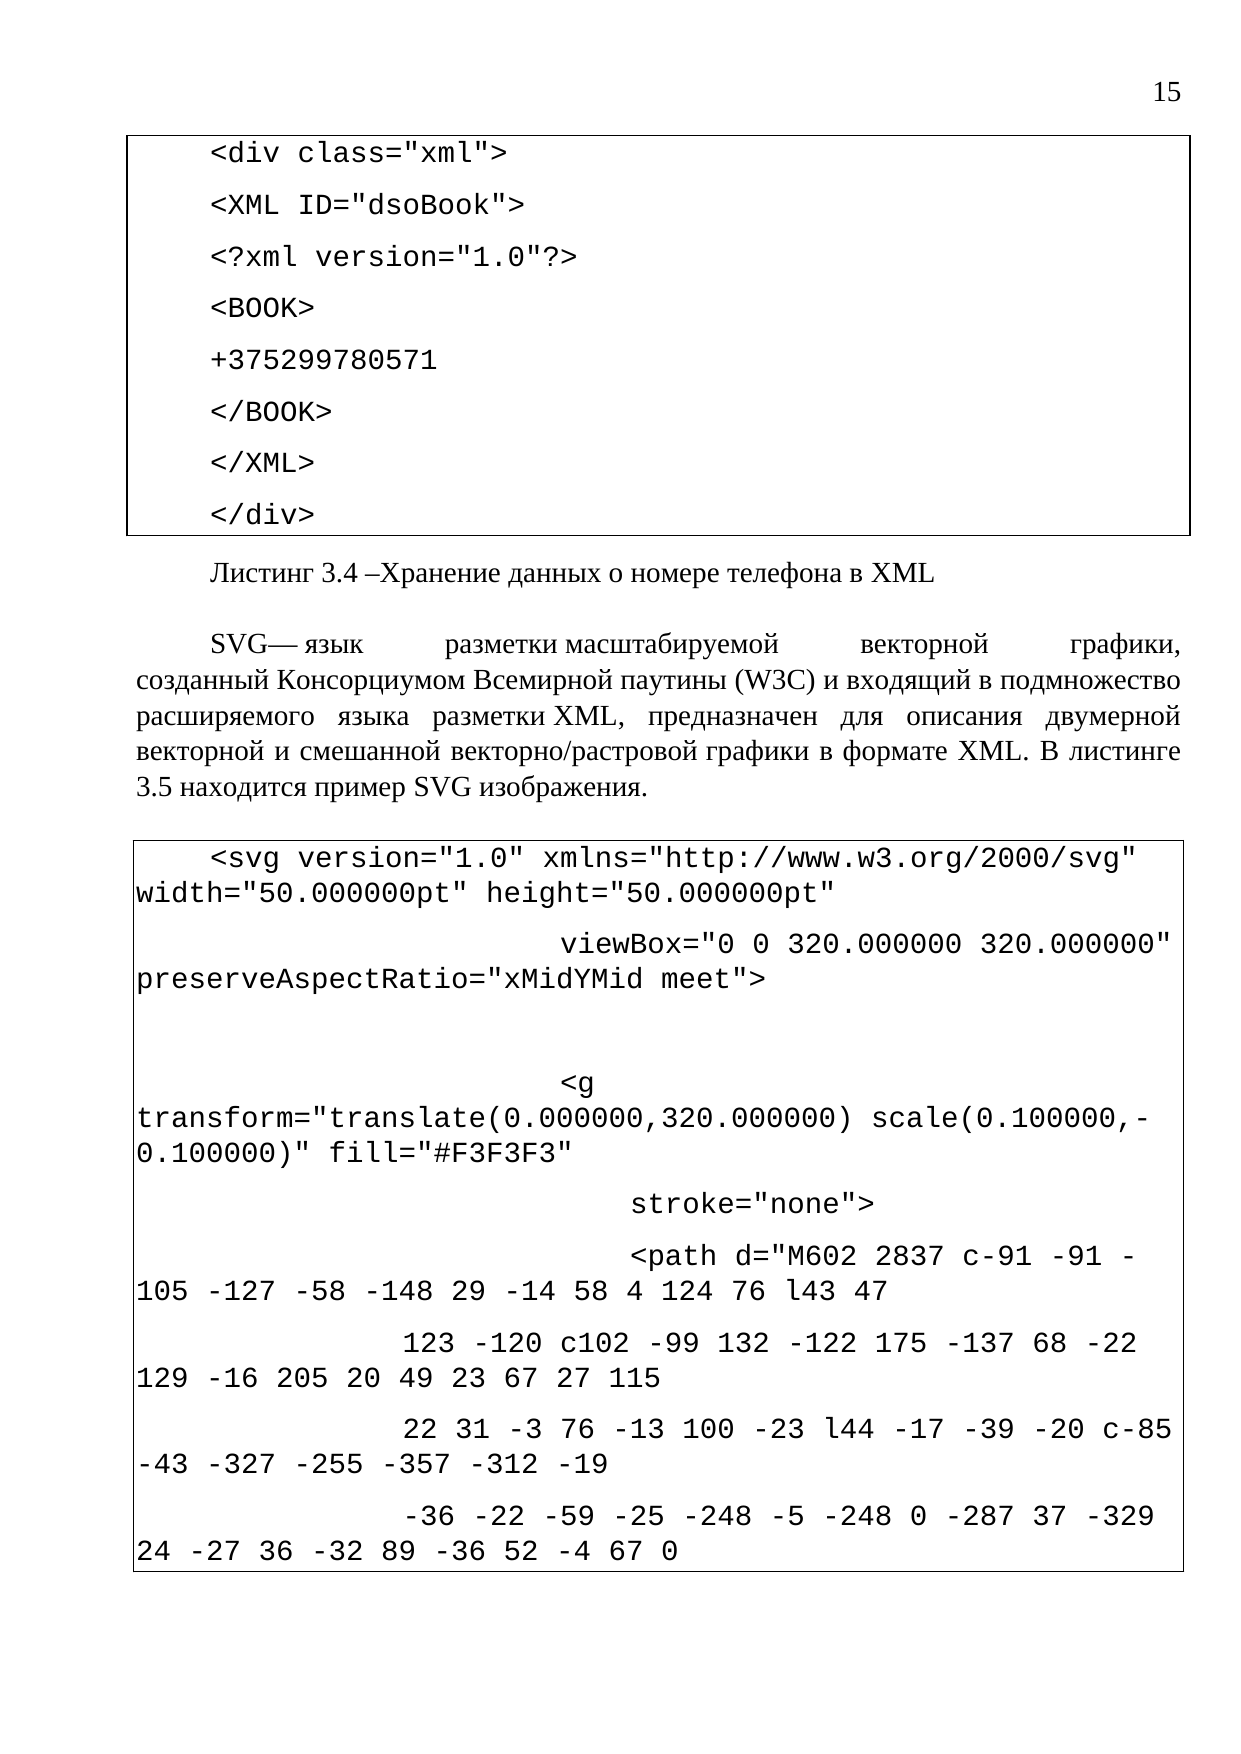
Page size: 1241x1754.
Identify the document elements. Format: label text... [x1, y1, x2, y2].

text </XML> [128, 445, 1189, 482]
text 123 -120 c102 -99 132 -122 175 -137 68 -22 129 -16 205 20 49 23 67 27 115 [134, 1325, 1183, 1396]
text +375299780571 [128, 342, 1189, 378]
text <XML ID="dsoBook"> [128, 187, 1189, 223]
text 22 31 -3 76 -13 100 -23 l44 -17 -39 -20 c-85 -43 -327 -255 -357 -312 -19 [134, 1411, 1183, 1483]
text </div> [128, 497, 1189, 535]
text stroke="none"> [134, 1186, 1183, 1223]
text viewBox="0 0 320.000000 320.000000" preserveAspectRatio="xMidYMid meet"> [134, 926, 1183, 998]
text <path d="M602 2837 c-91 -91 -105 -127 -58 -148 29 -14 58 4 124 76 l43 47 [134, 1238, 1183, 1309]
text -36 -22 -59 -25 -248 -5 -248 0 -287 37 -329 24 -27 36 -32 89 -36 52 -4 67 0 [134, 1498, 1183, 1571]
text <svg version="1.0" xmlns="http://www.w3.org/2000/svg" width="50.000000pt" height="50.000000pt" [134, 841, 1183, 911]
text <div class="xml"> [128, 136, 1189, 172]
text <?xml version="1.0"?> [128, 239, 1189, 275]
text SVG— язык разметки масштабируемой векторной графики, созданный Консорциумом Всемирной паутины (W3C) и входящий в подмножество расширяемого языка разметки XML, предназначен для описания двумерной векторной и смешанной векторно/растровой графики в формате XML. В листинге 3.5 находится пример SVG изображения. [136, 627, 1181, 802]
text Листинг 3.4 –Хранение данных о номере телефона в XML [136, 555, 1181, 588]
text <g transform="translate(0.000000,320.000000) scale(0.100000,-0.100000)" fill="#F3F3F3" [134, 1065, 1183, 1171]
text </BOOK> [128, 394, 1189, 430]
text <BOOK> [128, 290, 1189, 327]
